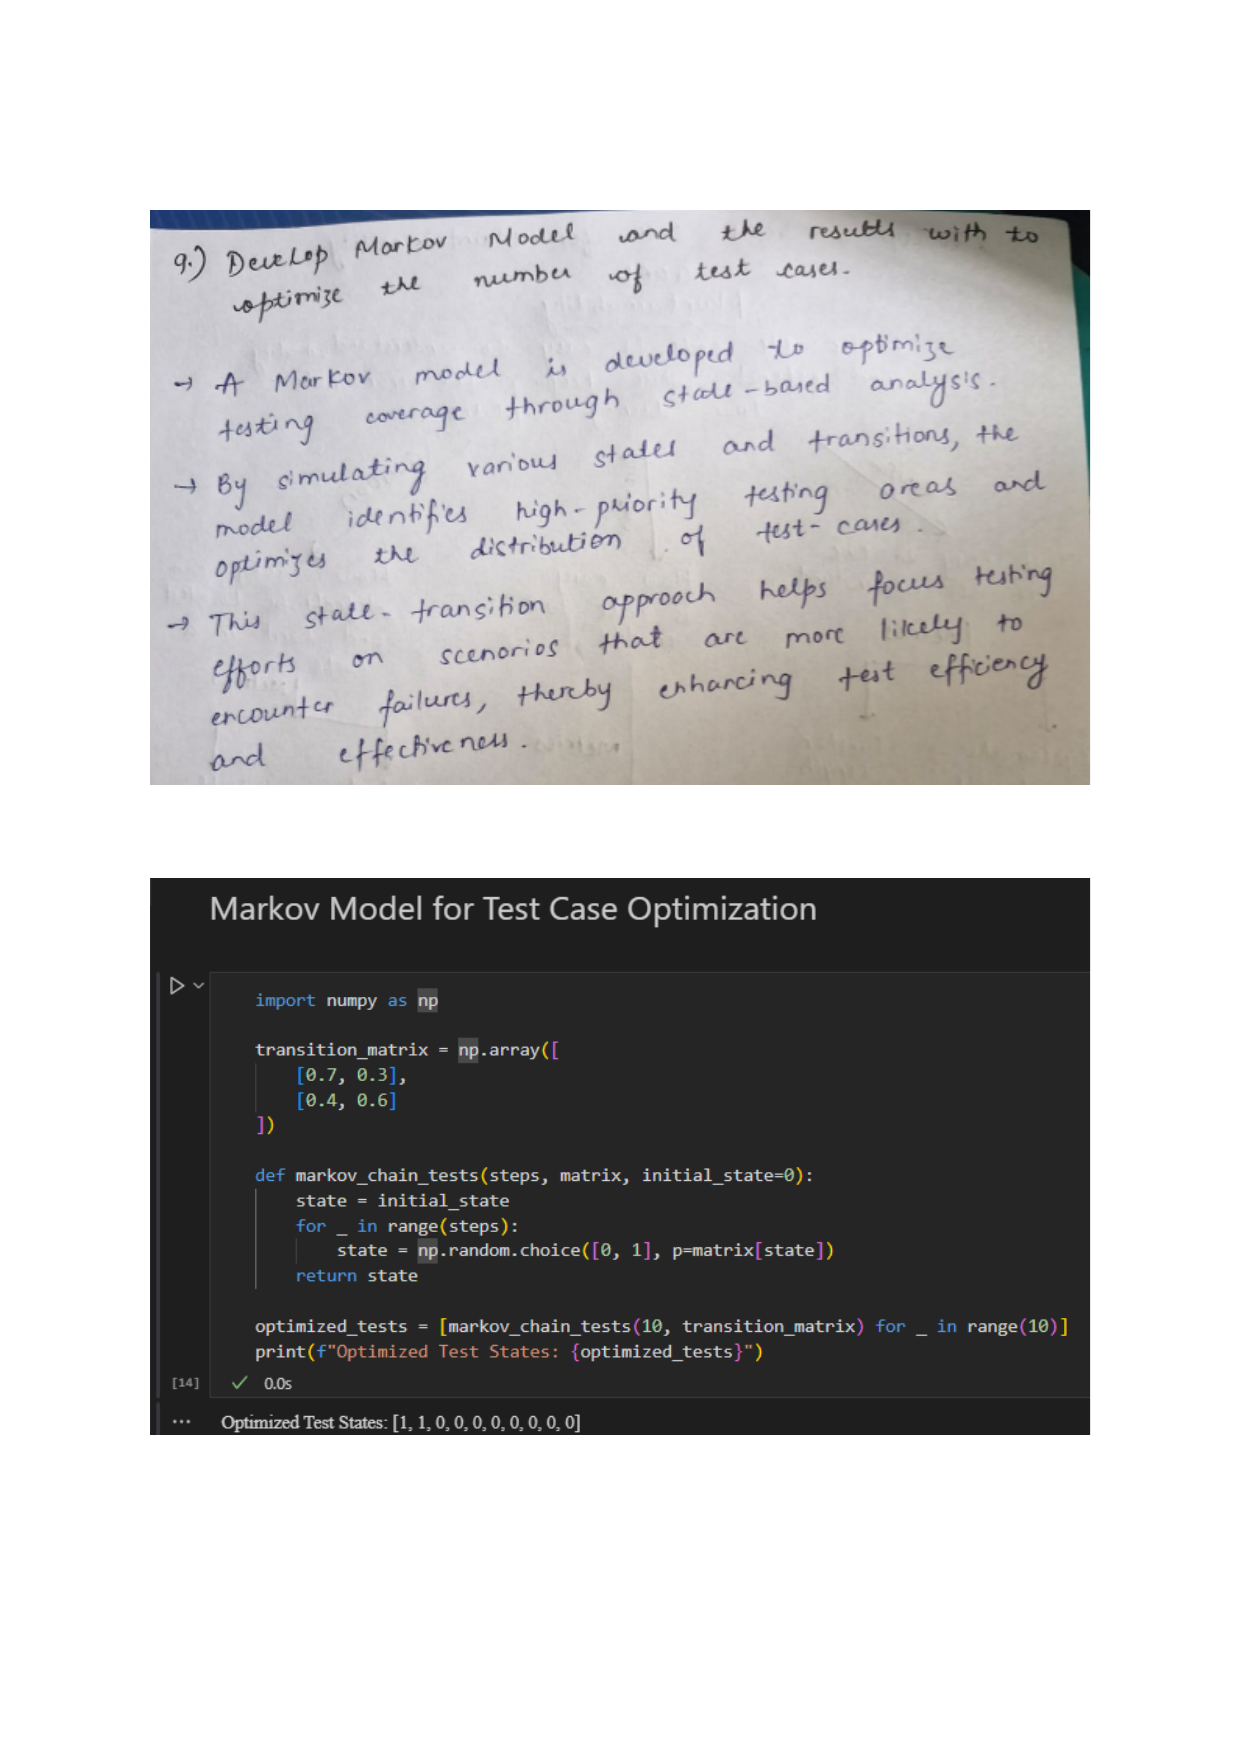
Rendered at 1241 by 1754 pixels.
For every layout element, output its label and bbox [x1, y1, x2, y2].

picture [150, 878, 1091, 1435]
picture [150, 210, 1091, 785]
